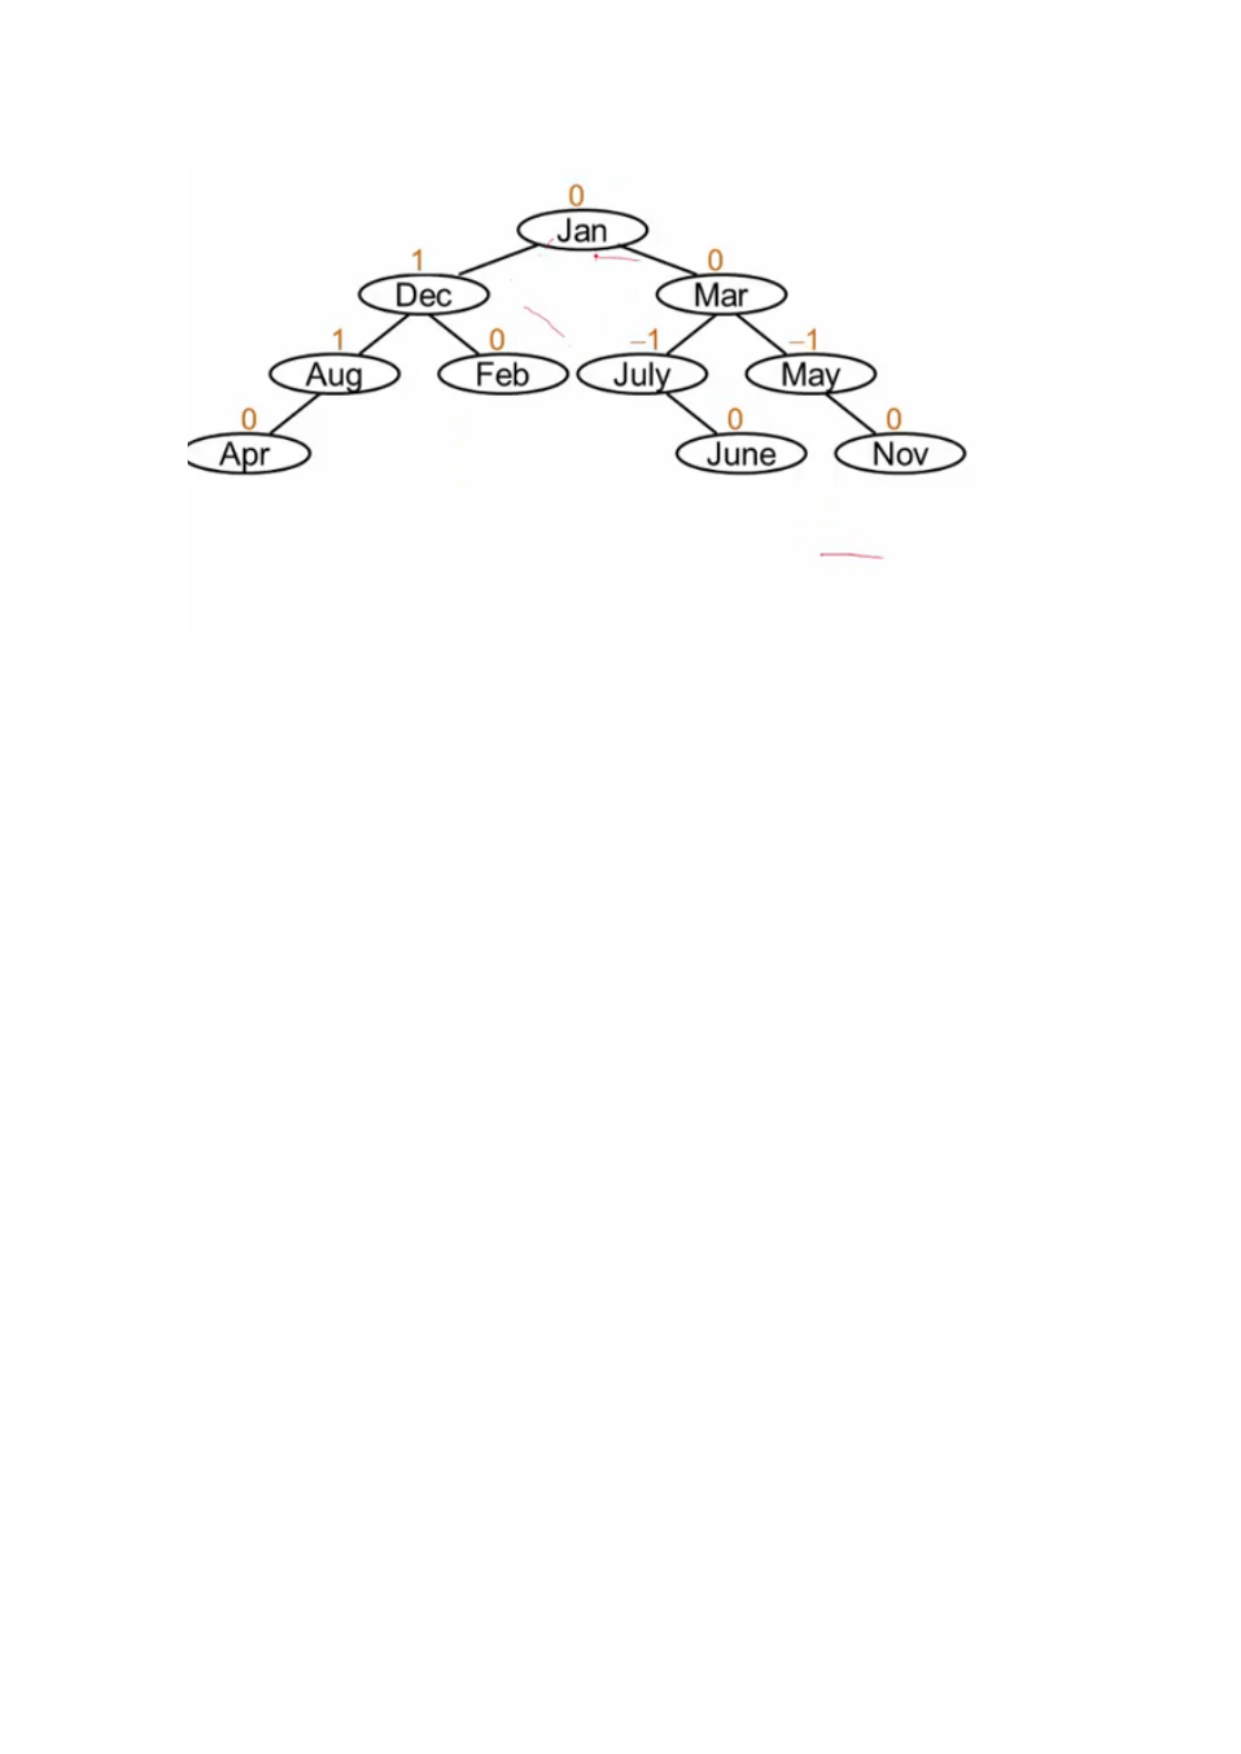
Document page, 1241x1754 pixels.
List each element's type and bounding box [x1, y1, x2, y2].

picture [187, 162, 1053, 632]
